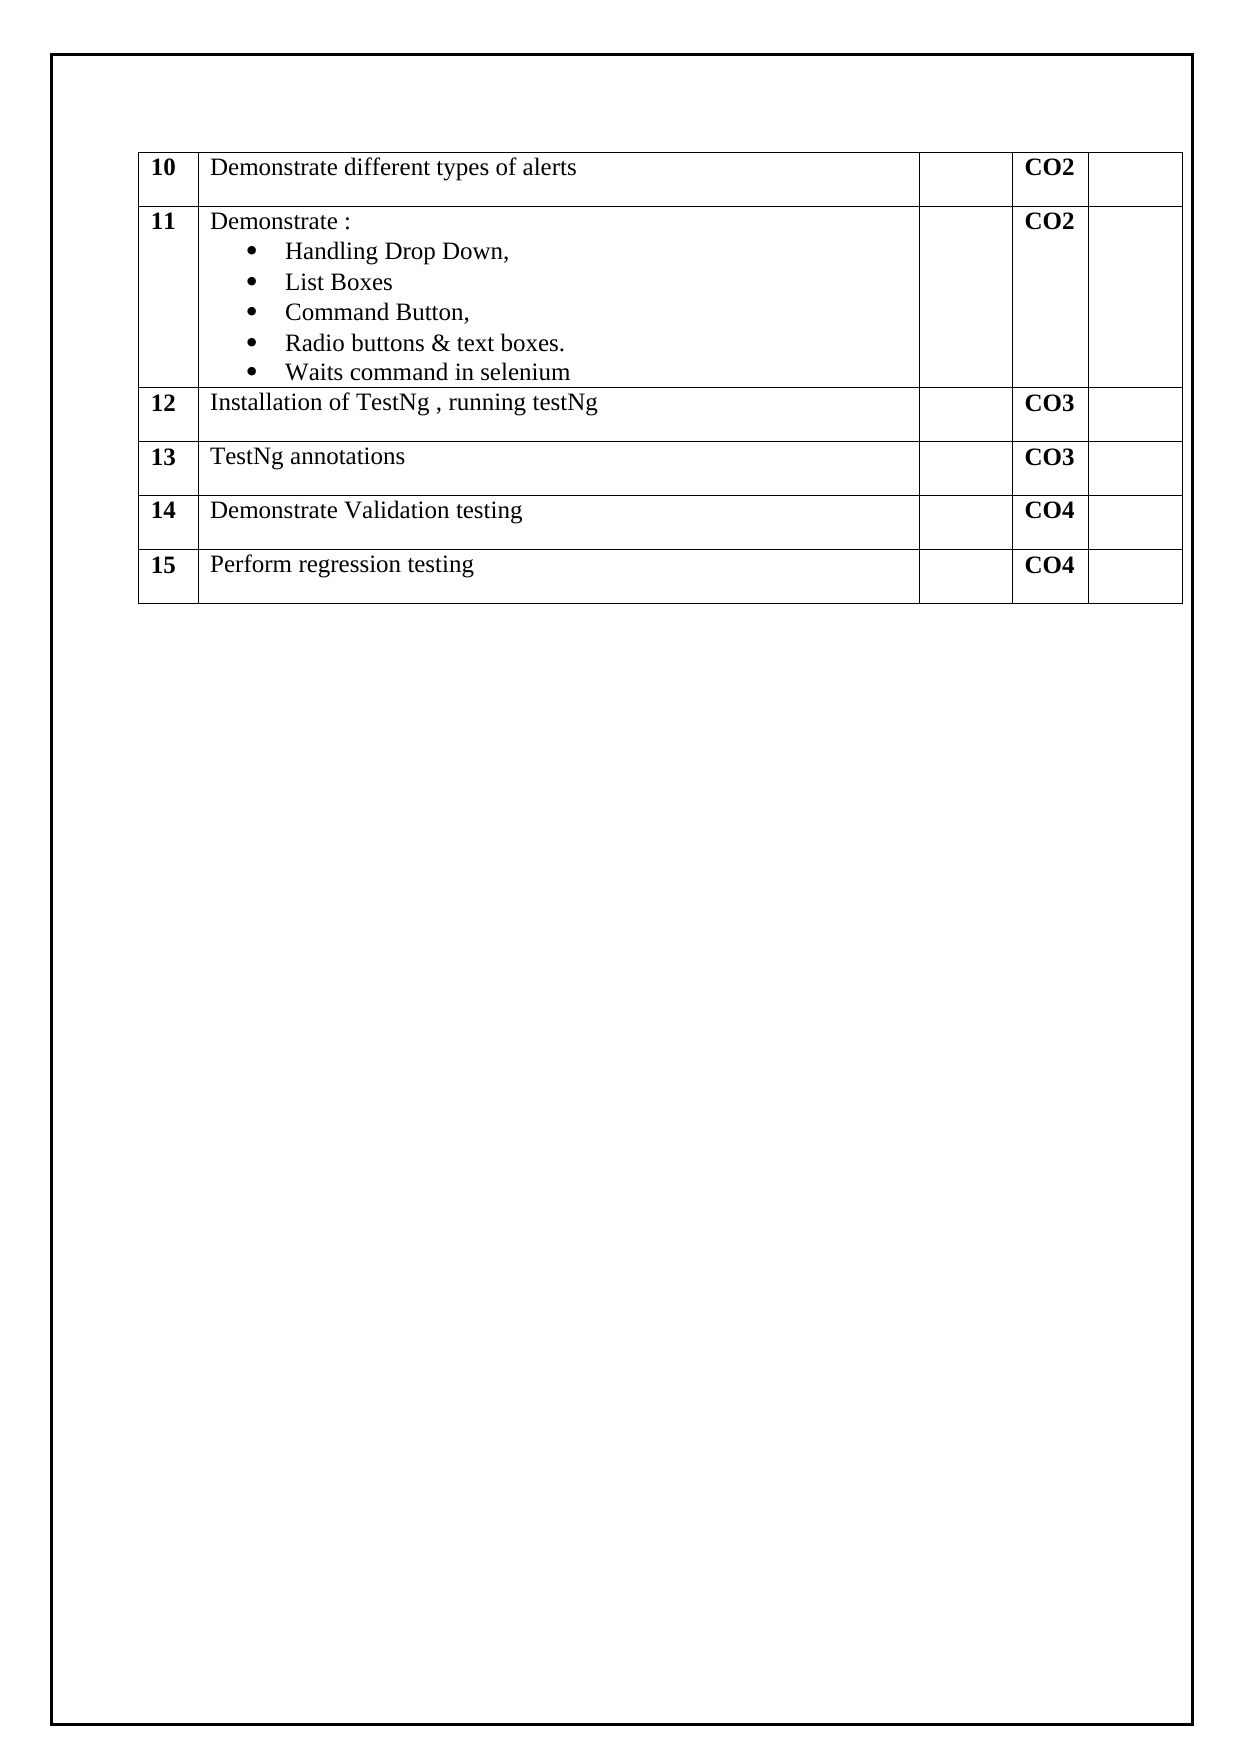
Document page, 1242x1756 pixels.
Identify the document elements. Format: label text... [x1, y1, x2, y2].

table_header 10 [139, 153, 198, 206]
table_header [1089, 153, 1182, 206]
table_cell 15 [139, 550, 198, 602]
table_cell [920, 388, 1012, 441]
table_cell Demonstrate Validation testing [199, 496, 919, 548]
table_cell [1089, 550, 1182, 602]
table_cell [920, 550, 1012, 602]
table_cell [1089, 442, 1182, 495]
table_header CO2 [1013, 153, 1088, 206]
table_cell CO3 [1013, 442, 1088, 495]
table_header Demonstrate different types of alerts [199, 153, 919, 206]
table_cell [920, 496, 1012, 548]
table_cell Demonstrate : Handling Drop Down, List Boxes Command Button, Radio buttons & text boxes. Waits command in selenium [199, 207, 919, 387]
table_cell Installation of TestNg , running testNg [199, 388, 919, 441]
table_cell [1089, 207, 1182, 387]
table_cell 11 [139, 207, 198, 387]
table_cell Perform regression testing [199, 550, 919, 602]
table_cell [920, 207, 1012, 387]
table_cell [1089, 496, 1182, 548]
table_cell [1089, 388, 1182, 441]
table_cell [920, 442, 1012, 495]
table_cell 12 [139, 388, 198, 441]
table_cell CO4 [1013, 550, 1088, 602]
table_cell TestNg annotations [199, 442, 919, 495]
table_cell CO4 [1013, 496, 1088, 548]
table_cell 13 [139, 442, 198, 495]
table_header [920, 153, 1012, 206]
table_cell CO3 [1013, 388, 1088, 441]
table_cell 14 [139, 496, 198, 548]
table_cell CO2 [1013, 207, 1088, 387]
